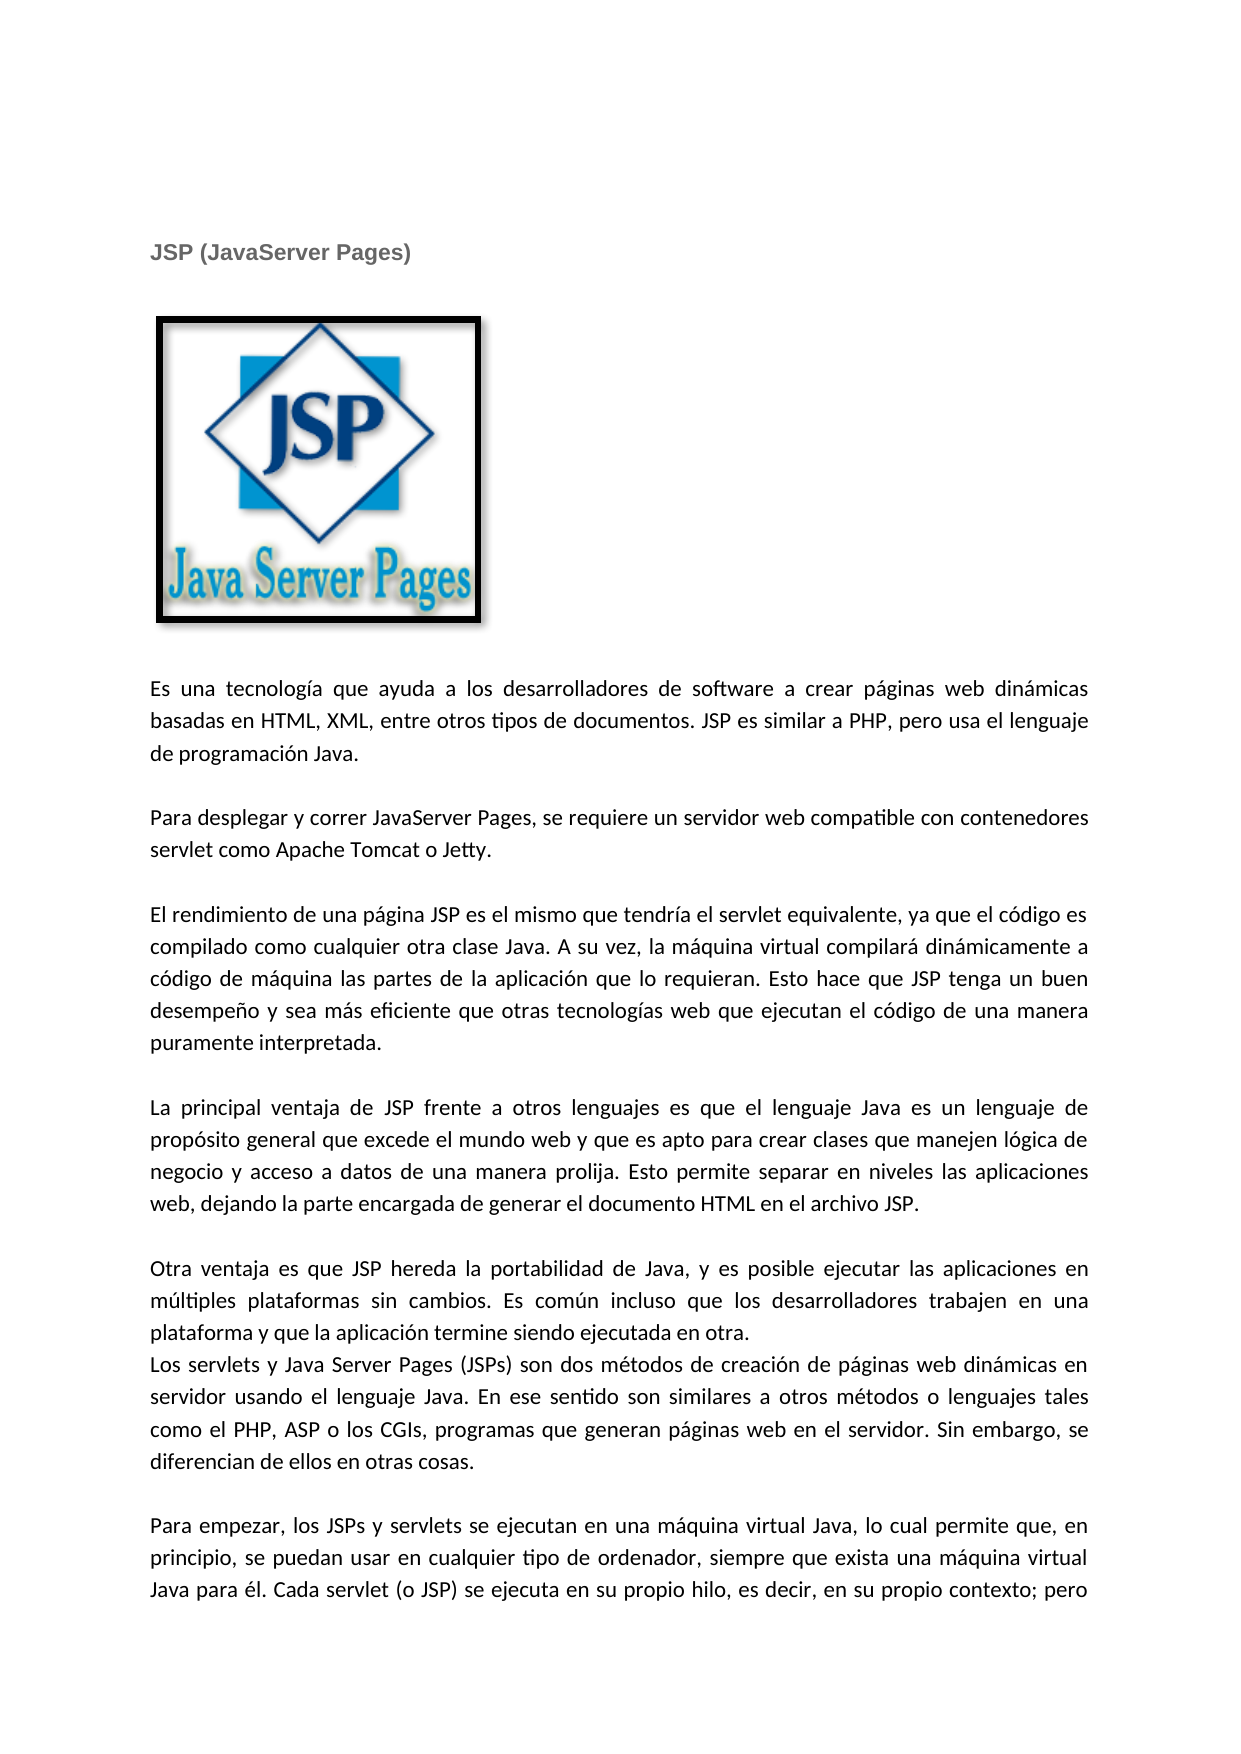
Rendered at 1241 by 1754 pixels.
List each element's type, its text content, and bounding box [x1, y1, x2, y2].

text Es una tecnología que ayuda a los desarrolladores de software a crear páginas web dinámicas basadas en HTML, XML, entre otros tipos de documentos. JSP es similar a PHP, pero usa el lenguaje de programación Java. [150, 674, 1090, 767]
text Los servlets y Java Server Pages (JSPs) son dos métodos de creación de páginas web dinámicas en servidor usando el lenguaje Java. En ese sentido son similares a otros métodos o lenguajes tales como el PHP, ASP o los CGIs, programas que generan páginas web en el servidor. Sin embargo, se diferencian de ellos en otras cosas. [150, 1350, 1090, 1475]
text Para desplegar y correr JavaServer Pages, se requiere un servidor web compatible con contenedores servlet como Apache Tomcat o Jetty. [150, 803, 1090, 863]
subtitle JSP (JavaServer Pages) [150, 239, 1090, 266]
picture [163, 323, 475, 616]
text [150, 1511, 1090, 1604]
text Otra ventaja es que JSP hereda la portabilidad de Java, y es posible ejecutar las aplicaciones en múltiples plataformas sin cambios. Es común incluso que los desarrolladores trabajen en una plataforma y que la aplicación termine siendo ejecutada en otra. [150, 1254, 1090, 1346]
text El rendimiento de una página JSP es el mismo que tendría el servlet equivalente, ya que el código es compilado como cualquier otra clase Java. A su vez, la máquina virtual compilará dinámicamente a código de máquina las partes de la aplicación que lo requieran. Esto hace que JSP tenga un buen desempeño y sea más eficiente que otras tecnologías web que ejecutan el código de una manera puramente interpretada. [150, 900, 1090, 1056]
text La principal ventaja de JSP frente a otros lenguajes es que el lenguaje Java es un lenguaje de propósito general que excede el mundo web y que es apto para crear clases que manejen lógica de negocio y acceso a datos de una manera prolija. Esto permite separar en niveles las aplicaciones web, dejando la parte encargada de generar el documento HTML en el archivo JSP. [150, 1093, 1090, 1217]
